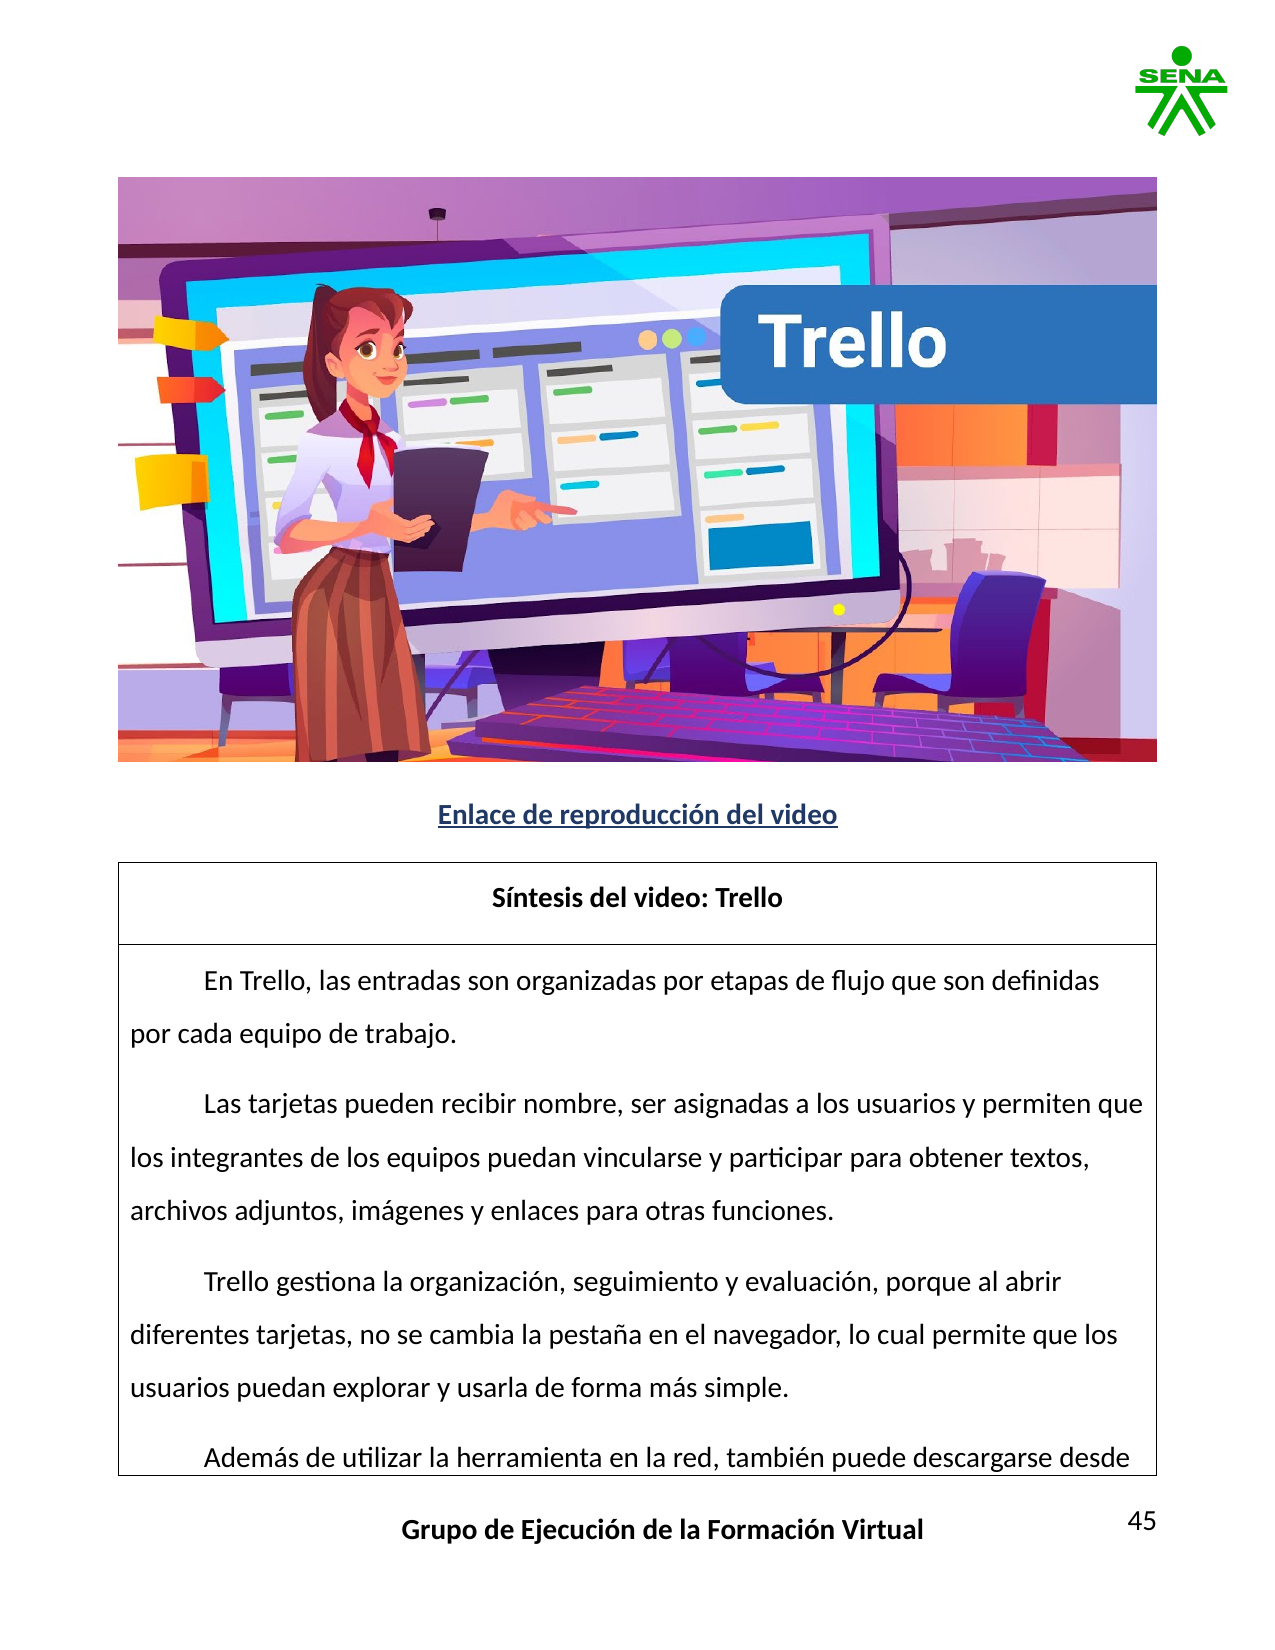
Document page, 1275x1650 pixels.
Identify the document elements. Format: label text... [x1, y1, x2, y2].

picture [118, 177, 1157, 762]
text Enlace de reproducción del video [118, 796, 1157, 832]
table_header Síntesis del video: Trello [119, 863, 1156, 944]
picture [1135, 46, 1228, 136]
